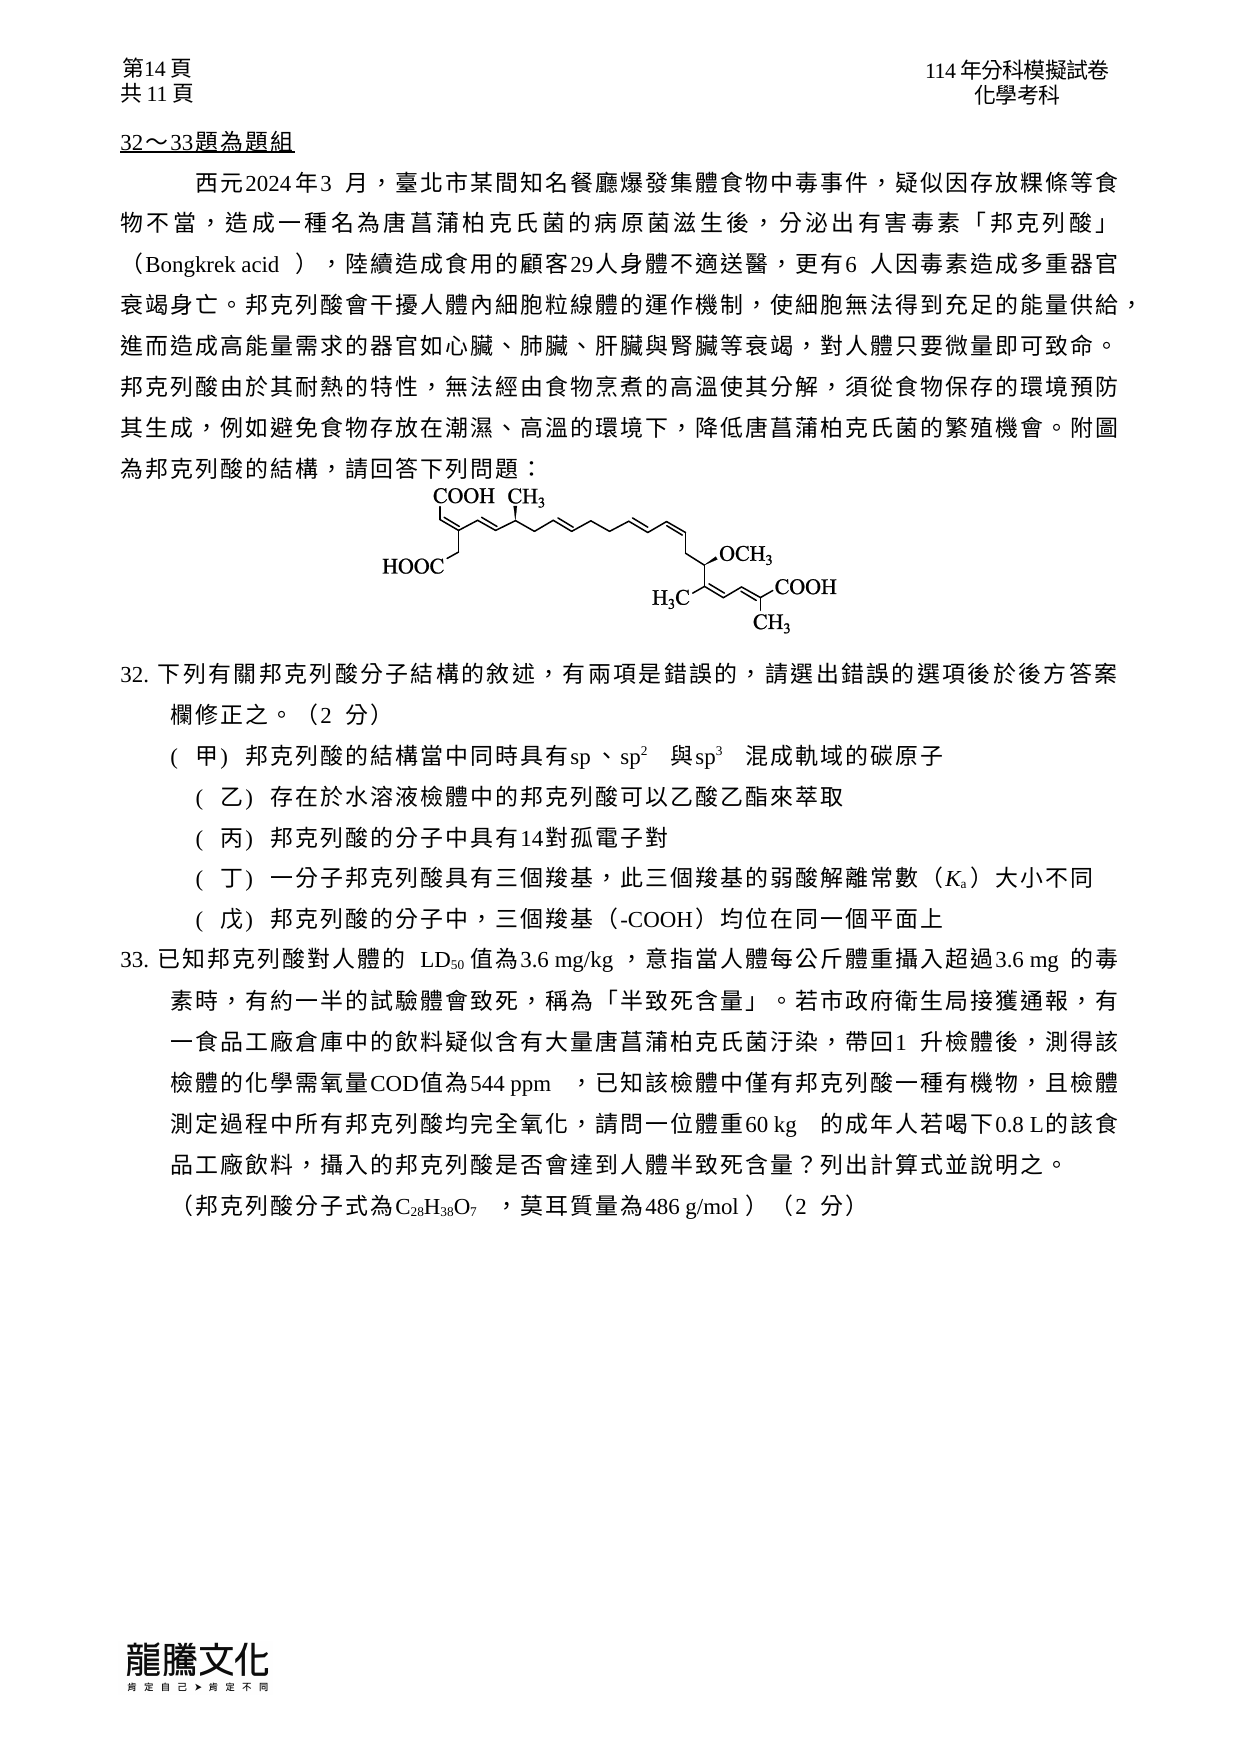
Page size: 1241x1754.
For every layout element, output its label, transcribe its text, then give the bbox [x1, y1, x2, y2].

text 32. 下列有關邦克列酸分子結構的敘述，有兩項是錯誤的，請選出錯誤的選項後於後方答案欄修正之。（2分） [120, 652, 1120, 734]
text (甲)邦克列酸的結構當中同時具有sp、sp2與sp3混成軌域的碳原子 [158, 734, 1120, 774]
text (乙)存在於水溶液檢體中的邦克列酸可以乙酸乙酯來萃取 [158, 774, 1120, 816]
picture [118, 1641, 273, 1695]
text 32～33題為題組 [120, 119, 1120, 161]
text (丙)邦克列酸的分子中具有14對孤電子對 [158, 816, 1120, 856]
text 西元2024年3月，臺北市某間知名餐廳爆發集體食物中毒事件，疑似因存放粿條等食物不當，造成一種名為唐菖蒲柏克氏菌的病原菌滋生後，分泌出有害毒素「邦克列酸」（Bongkrek acid），陸續造成食用的顧客29人身體不適送醫，更有6人因毒素造成多重器官衰竭身亡。邦克列酸會干擾人體內細胞粒線體的運作機制，使細胞無法得到充足的能量供給，進而造成高能量需求的器官如心臟、肺臟、肝臟與腎臟等衰竭，對人體只要微量即可致命。邦克列酸由於其耐熱的特性，無法經由食物烹煮的高溫使其分解，須從食物保存的環境預防其生成，例如避免食物存放在潮濕、高溫的環境下，降低唐菖蒲柏克氏菌的繁殖機會。附圖為邦克列酸的結構，請回答下列問題： [120, 161, 1120, 488]
text 33. 已知邦克列酸對人體的LD50值為3.6 mg/kg，意指當人體每公斤體重攝入超過3.6 mg的毒素時，有約一半的試驗體會致死，稱為「半致死含量」。若市政府衛生局接獲通報，有一食品工廠倉庫中的飲料疑似含有大量唐菖蒲柏克氏菌汙染，帶回1升檢體後，測得該檢體的化學需氧量COD值為544 ppm，已知該檢體中僅有邦克列酸一種有機物，且檢體測定過程中所有邦克列酸均完全氧化，請問一位體重60 kg的成年人若喝下0.8 L的該食品工廠飲料，攝入的邦克列酸是否會達到人體半致死含量？列出計算式並說明之。 （邦克列酸分子式為C28H38O7，莫耳質量為486 g/mol）（2分） [120, 938, 1120, 1225]
text (丁)一分子邦克列酸具有三個羧基，此三個羧基的弱酸解離常數（Ka）大小不同 [158, 856, 1120, 897]
text (戊)邦克列酸的分子中，三個羧基（-COOH）均位在同一個平面上 [158, 897, 1120, 938]
